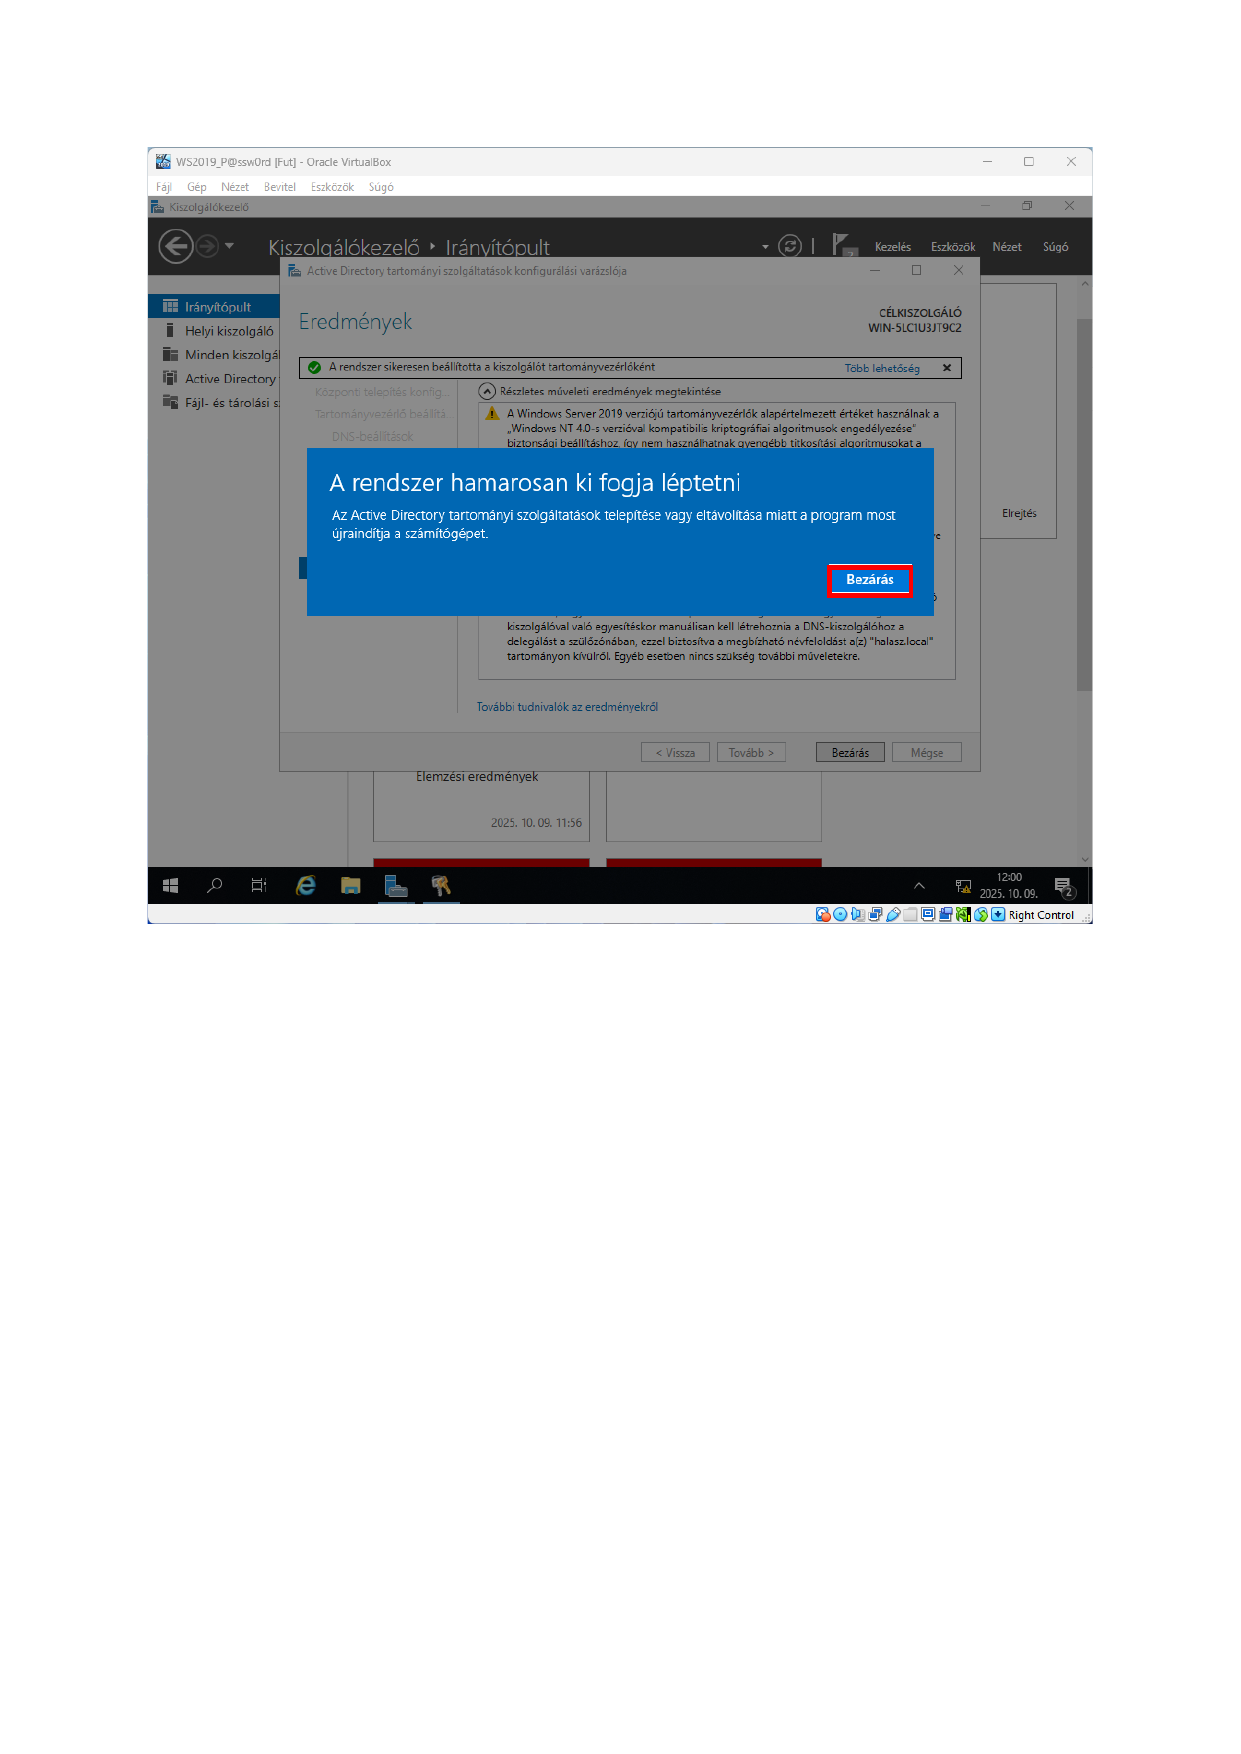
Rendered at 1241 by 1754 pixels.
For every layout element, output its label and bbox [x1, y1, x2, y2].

picture [147, 147, 1093, 924]
